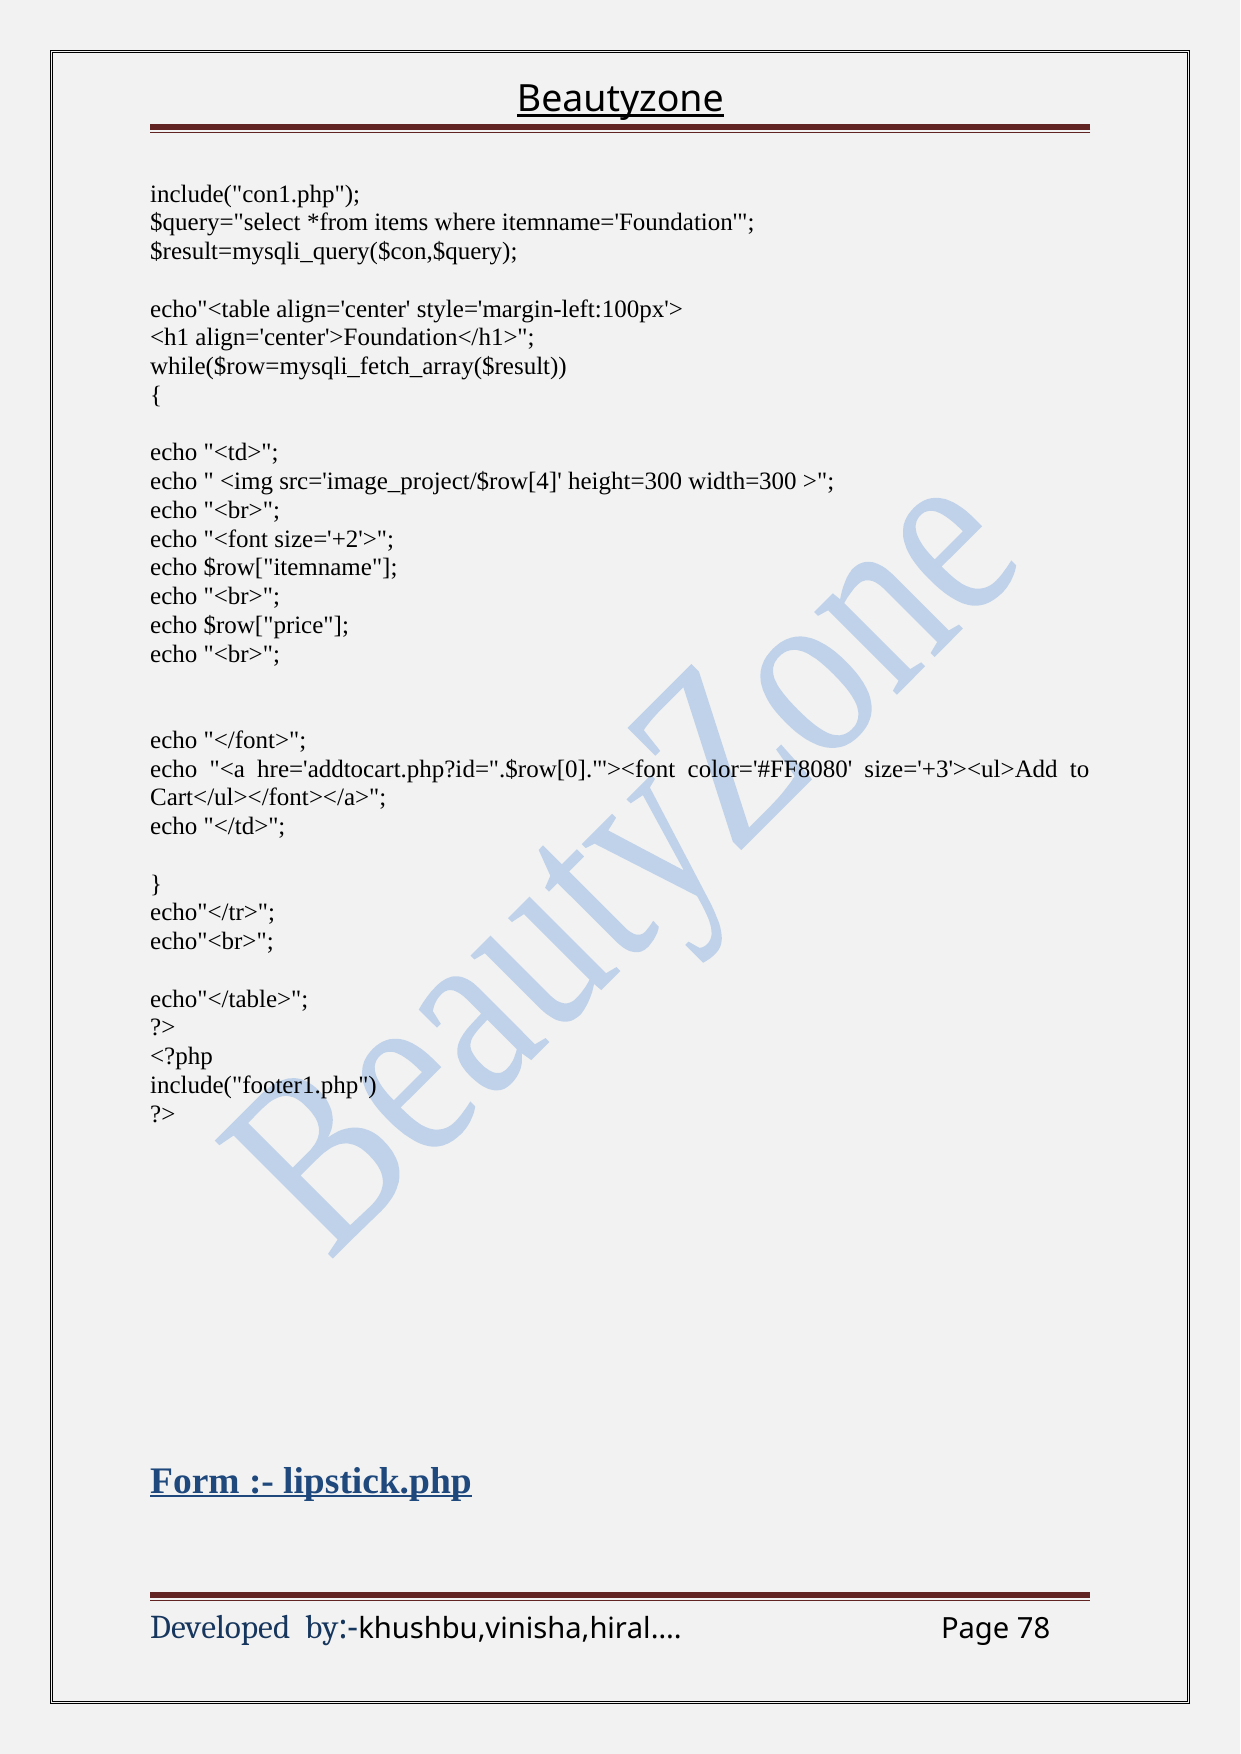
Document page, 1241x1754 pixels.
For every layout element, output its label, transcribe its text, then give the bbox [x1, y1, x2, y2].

text echo "</td>"; [150, 811, 1090, 840]
text echo"</tr>"; [150, 897, 1090, 926]
text echo $row["price"]; [150, 610, 1090, 639]
text echo "<br>"; [150, 639, 1090, 667]
text } [150, 869, 1090, 897]
text echo "<br>"; [150, 581, 1090, 610]
text echo "<td>"; [150, 437, 1090, 466]
text echo "<a hre='addtocart.php?id=".$row[0]."'><font color='#FF8080' size='+3'><ul>Add to Cart</ul></font></a>"; [150, 754, 1090, 811]
text <?php [150, 1041, 1090, 1070]
text echo"</table>"; [150, 984, 1090, 1012]
text ?> [150, 1099, 1090, 1127]
text include("con1.php"); [150, 179, 1090, 207]
text while($row=mysqli_fetch_array($result)) [150, 351, 1090, 380]
text echo"<table align='center' style='margin-left:100px'> [150, 294, 1090, 322]
text echo"<br>"; [150, 926, 1090, 955]
text $result=mysqli_query($con,$query); [150, 236, 1090, 265]
text echo "<font size='+2'>"; [150, 524, 1090, 552]
text include("footer1.php") [150, 1070, 1090, 1099]
text echo "</font>"; [150, 725, 1090, 754]
text echo "<br>"; [150, 495, 1090, 524]
text { [150, 380, 1090, 409]
text echo $row["itemname"]; [150, 552, 1090, 581]
text <h1 align='center'>Foundation</h1>"; [150, 322, 1090, 351]
text ?> [150, 1012, 1090, 1041]
text echo " <img src='image_project/$row[4]' height=300 width=300 >"; [150, 466, 1090, 495]
text Form :- lipstick.php [150, 1458, 1090, 1501]
text $query="select *from items where itemname='Foundation'"; [150, 207, 1090, 236]
